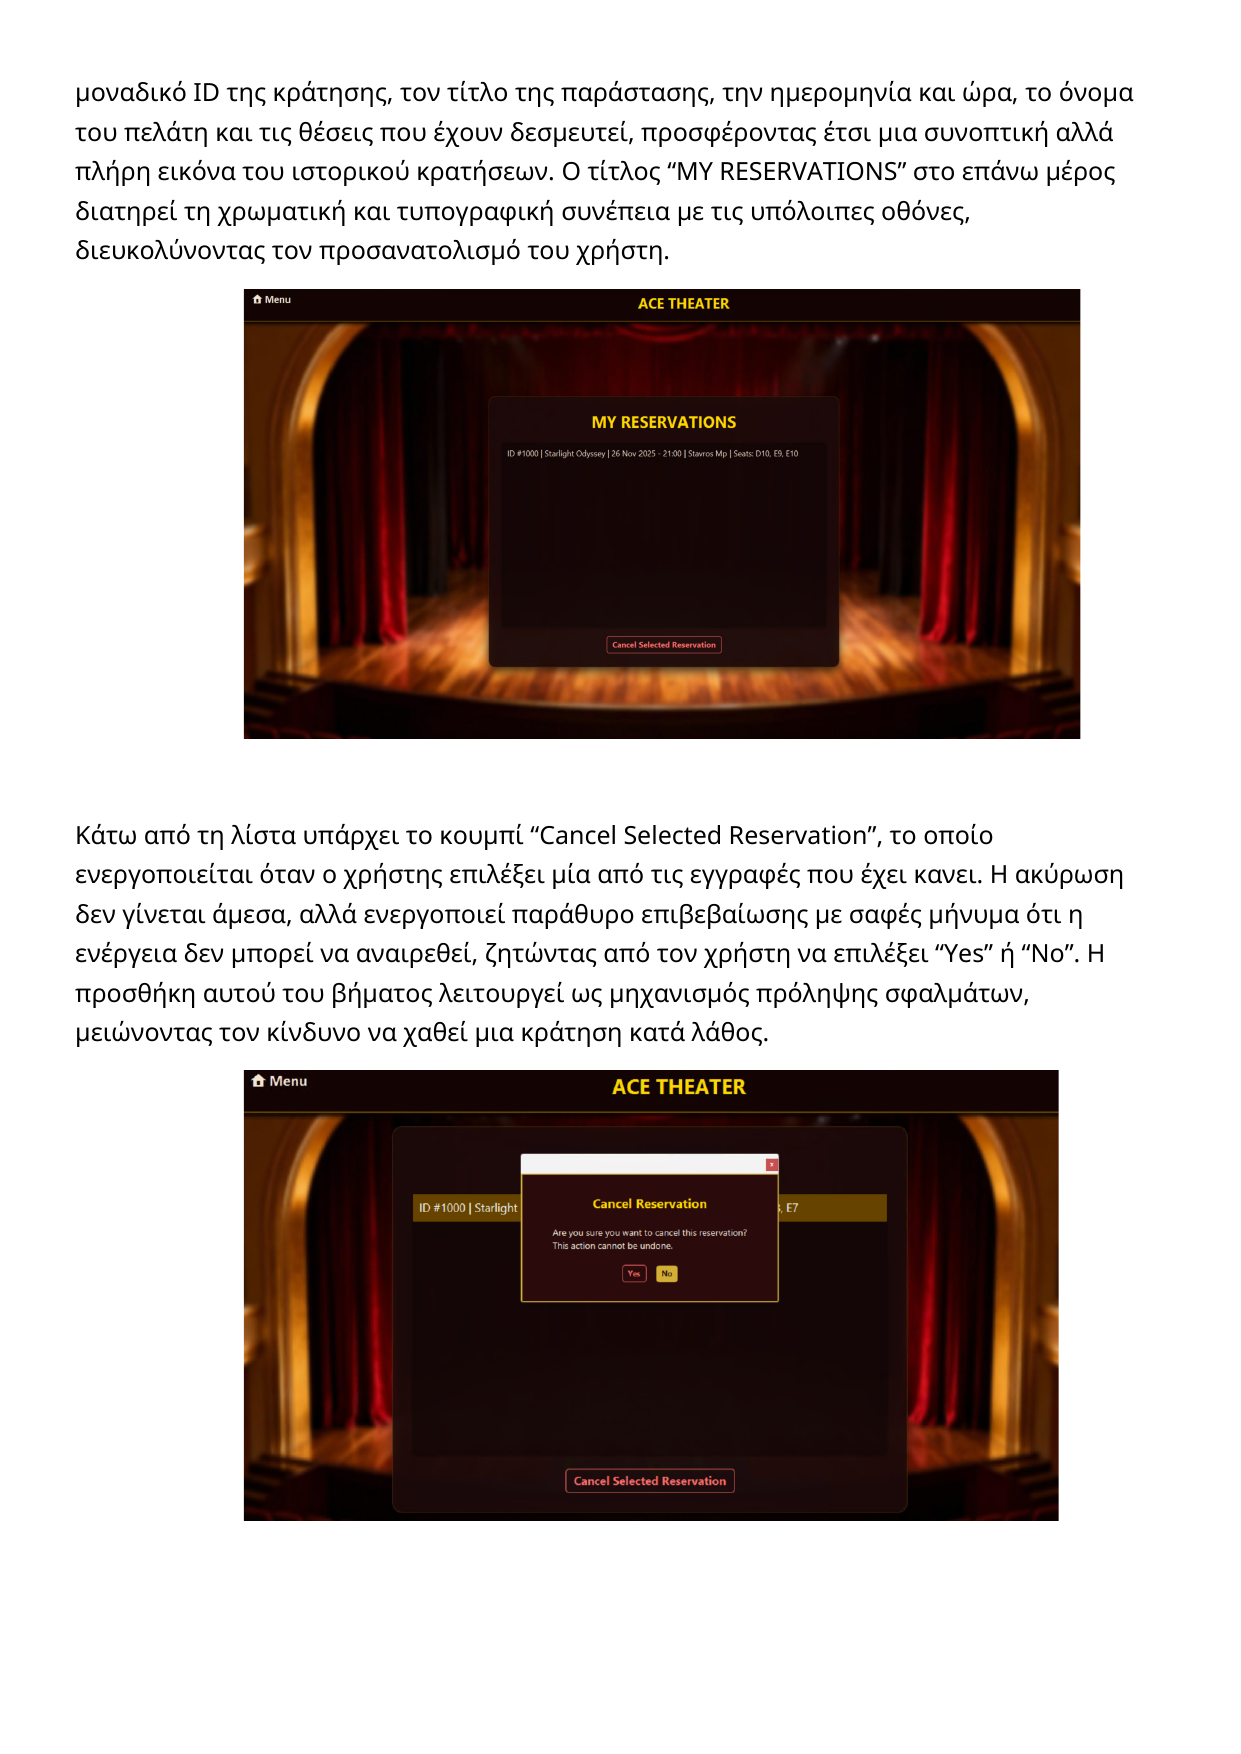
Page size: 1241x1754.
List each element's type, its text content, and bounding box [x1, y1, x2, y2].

text Κάτω από τη λίστα υπάρχει το κουμπί “Cancel Selected Reservation”, το οποίο ενεργοποιείται όταν ο χρήστης επιλέξει μία από τις εγγραφές που έχει κανει. Η ακύρωση δεν γίνεται άμεσα, αλλά ενεργοποιεί παράθυρο επιβεβαίωσης με σαφές μήνυμα ότι η ενέργεια δεν μπορεί να αναιρεθεί, ζητώντας από τον χρήστη να επιλέξει “Yes” ή “No”. Η προσθήκη αυτού του βήματος λειτουργεί ως μηχανισμός πρόληψης σφαλμάτων, μειώνοντας τον κίνδυνο να χαθεί μια κράτηση κατά λάθος. [75, 817, 1165, 1049]
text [75, 75, 1165, 267]
